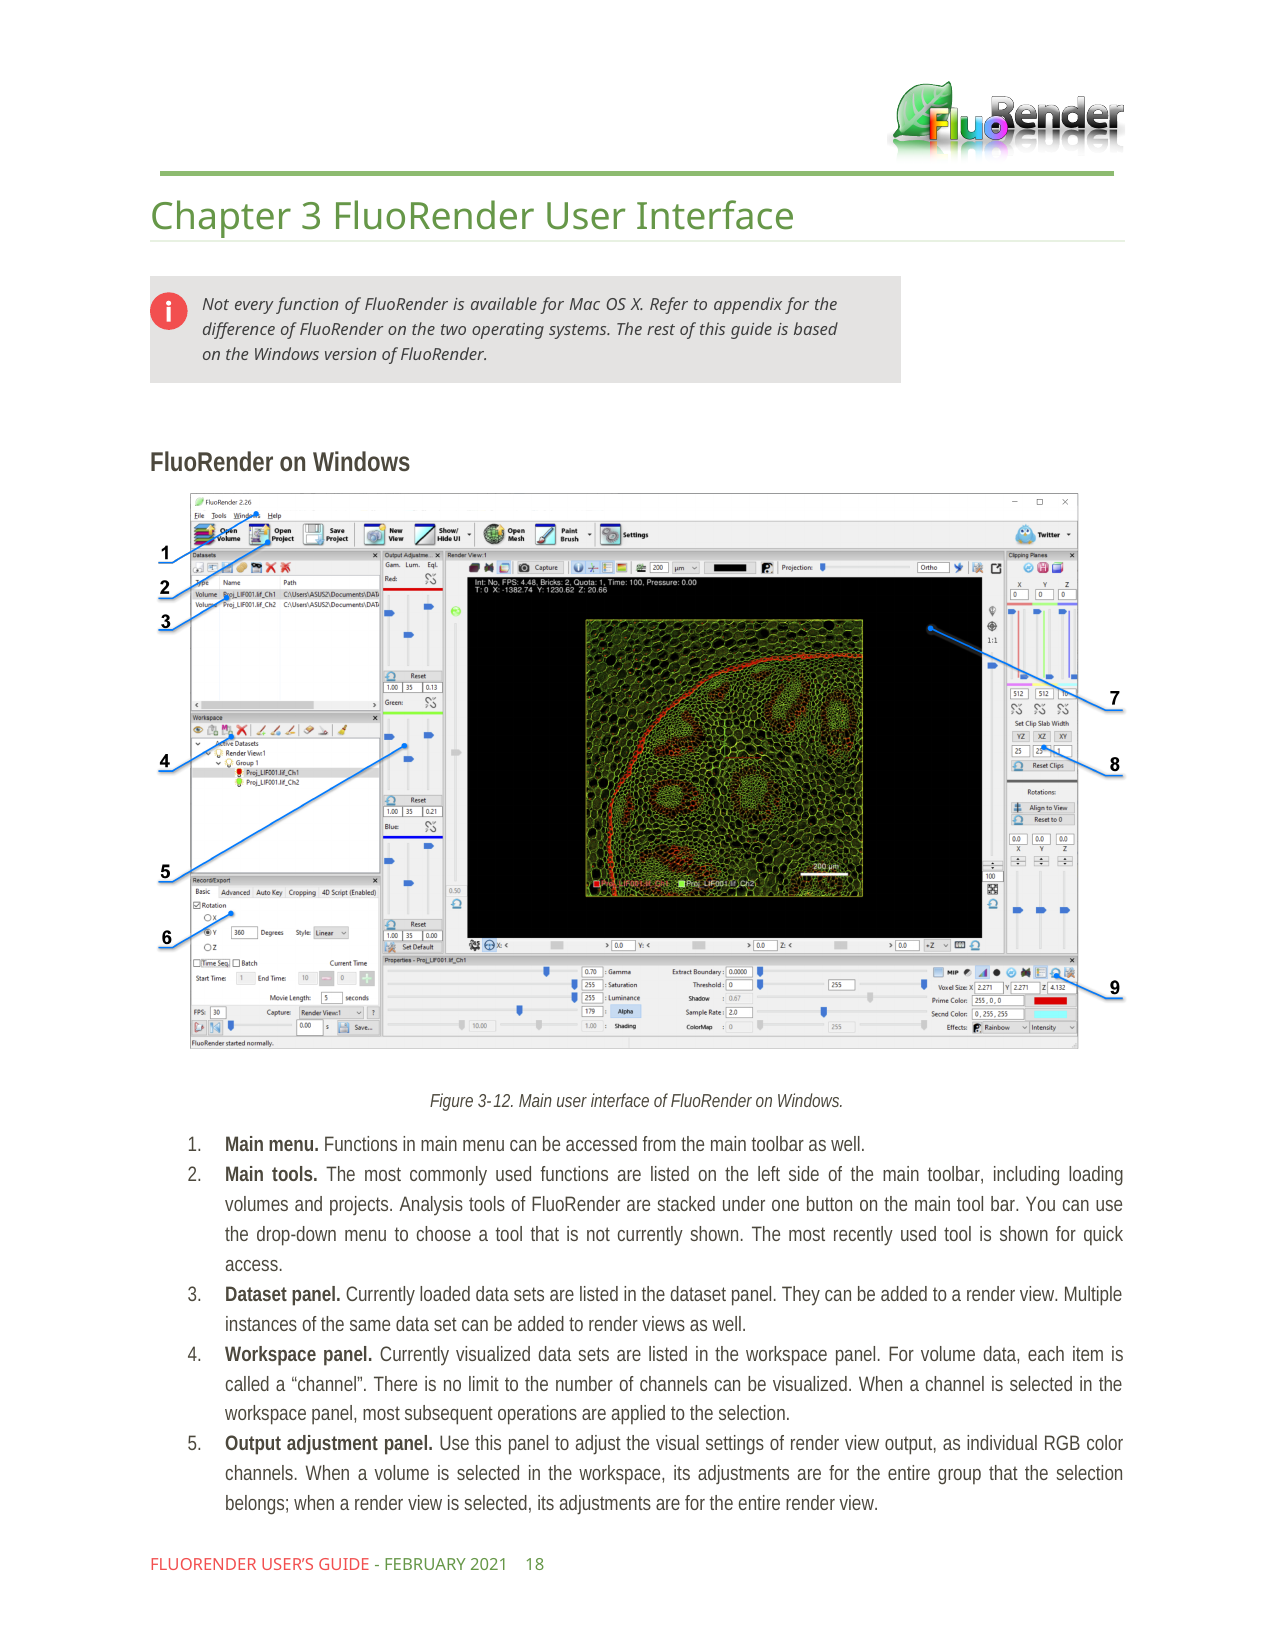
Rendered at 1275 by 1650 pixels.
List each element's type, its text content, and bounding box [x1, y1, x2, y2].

picture [887, 75, 1125, 165]
table_header [150, 276, 202, 383]
list Main menu. Functions in main menu can be accessed from the main toolbar as well. [187, 1132, 1125, 1156]
list Dataset panel. Currently loaded data sets are listed in the dataset panel. They can be added to a render view. Multiple instances of the same data set can be added to render views as well. [187, 1282, 1125, 1336]
list Workspace panel. Currently visualized data sets are listed in the workspace panel. For volume data, each item is called a “channel”. There is no limit to the number of channels can be visualized. When a channel is selected in the workspace panel, most subsequent operations are applied to the selection. [187, 1342, 1125, 1425]
list Output adjustment panel. Use this panel to adjust the visual settings of render view output, as individual RGB color channels. When a volume is selected in the workspace, its adjustments are for the entire group that the selection belongs; when a render view is selected, its adjustments are for the entire render view. [187, 1431, 1125, 1515]
list Main tools. The most commonly used functions are listed on the left side of the main toolbar, including loading volumes and projects. Analysis tools of FluoRender are stacked under one button on the main tool bar. You can use the drop-down menu to choose a tool that is not currently shown. The most recently used tool is shown for quick access. [187, 1162, 1125, 1276]
table_header Not every function of FluoRender is available for Mac OS X. Refer to appendix for the difference of FluoRender on the two operating systems. The rest of this guide is based on the Windows version of FluoRender. [202, 276, 901, 383]
subtitle FluoRender on Windows [150, 447, 1125, 478]
subtitle FluoRender User Interface [150, 189, 1125, 240]
picture [150, 490, 1131, 1051]
